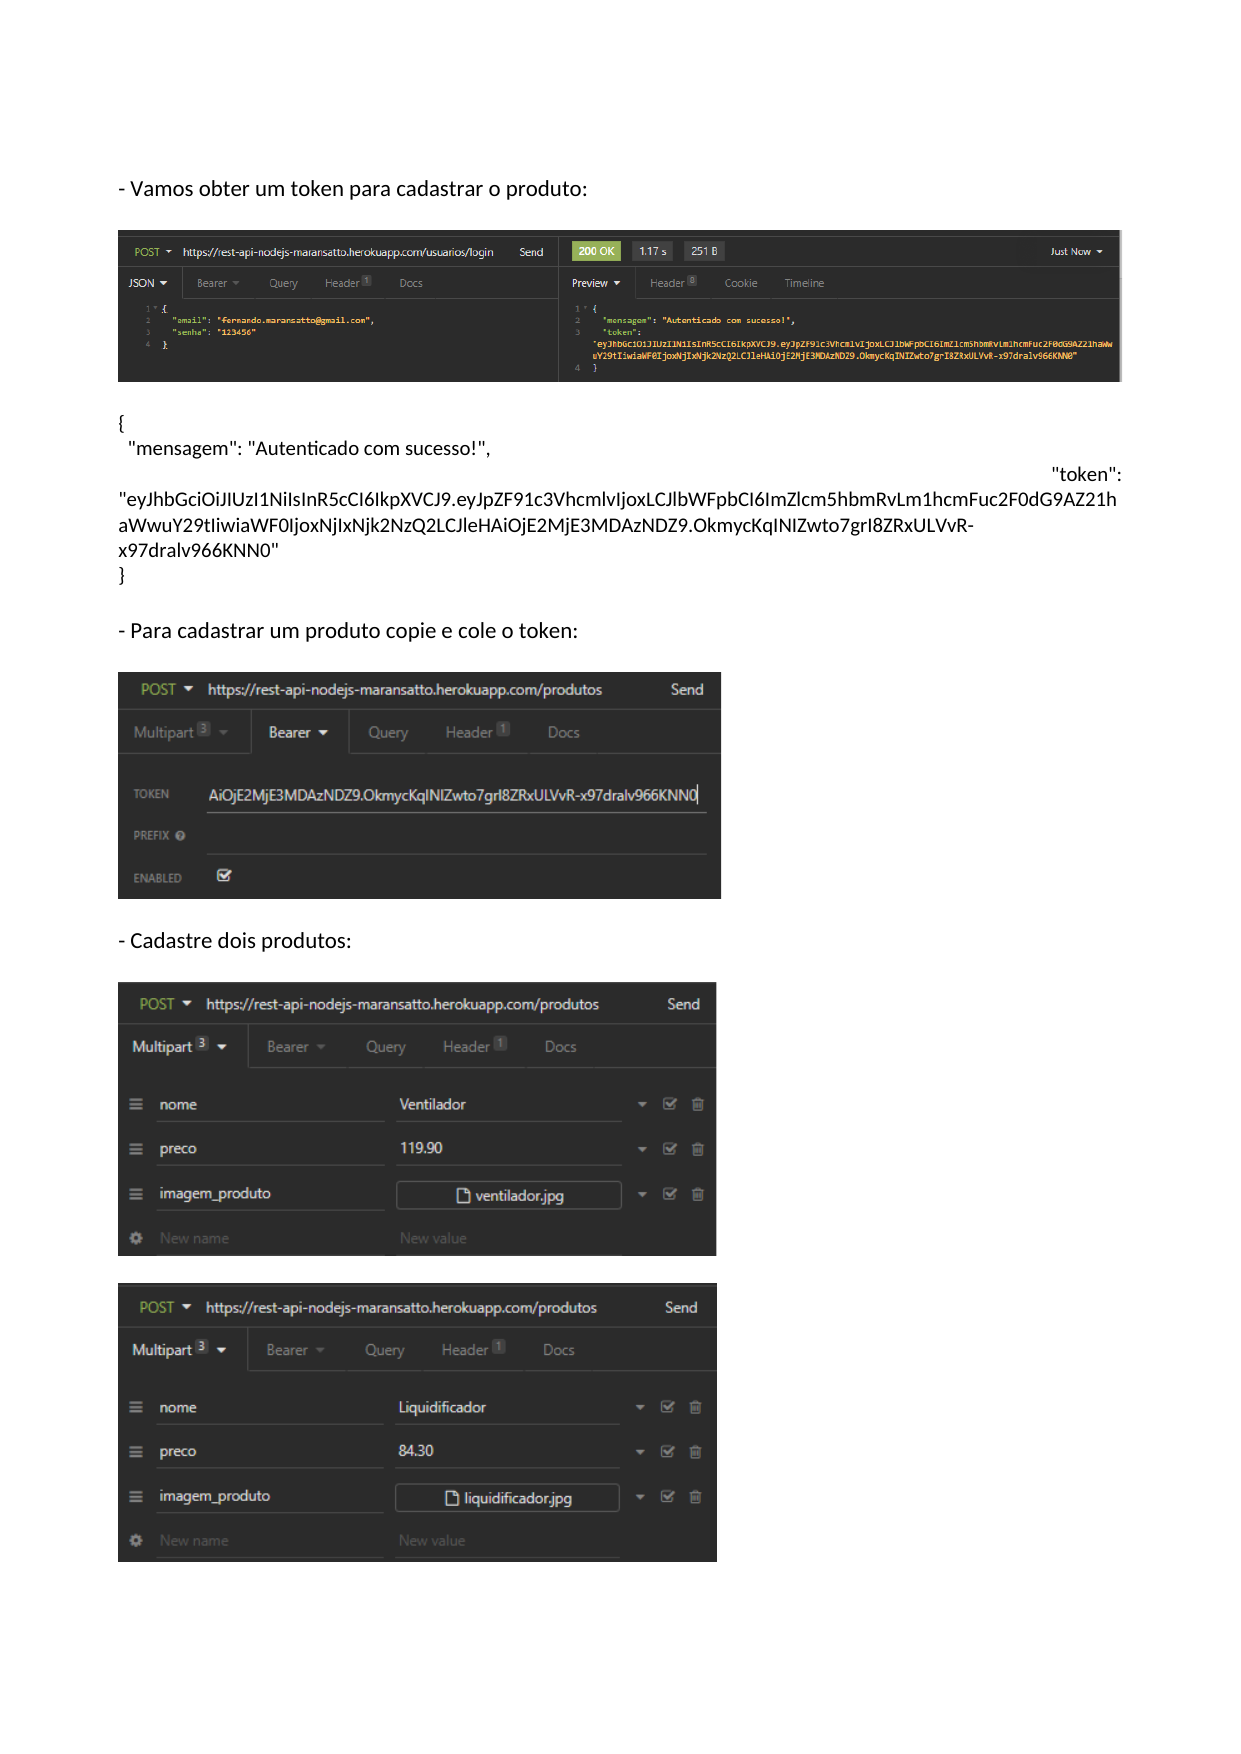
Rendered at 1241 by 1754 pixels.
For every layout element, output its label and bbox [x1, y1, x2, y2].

picture [118, 1283, 717, 1562]
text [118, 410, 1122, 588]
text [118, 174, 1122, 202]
picture [118, 230, 1123, 382]
picture [118, 982, 717, 1256]
picture [118, 672, 722, 899]
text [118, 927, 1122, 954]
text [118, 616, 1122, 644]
